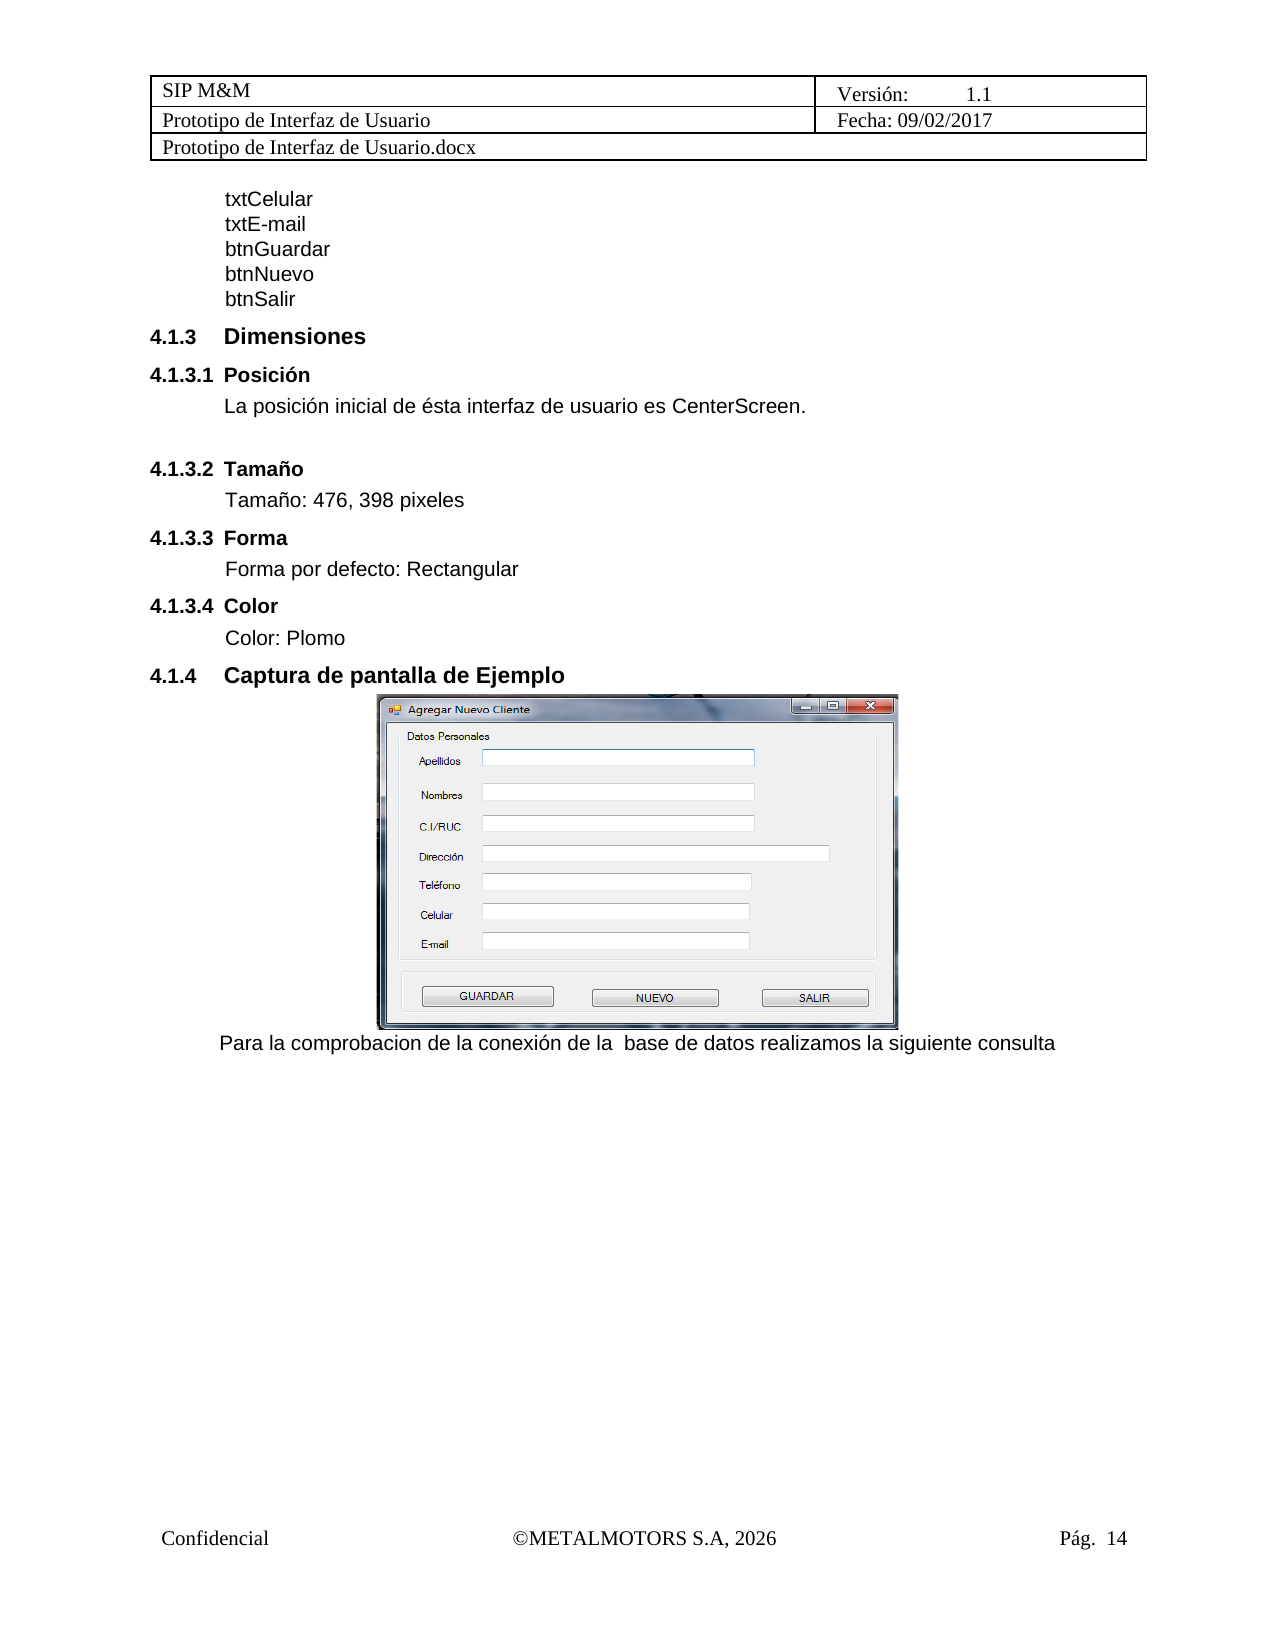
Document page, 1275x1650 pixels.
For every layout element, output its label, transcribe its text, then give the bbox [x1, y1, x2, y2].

text txtE-mail [225, 210, 1125, 235]
text Tamaño: 476, 398 pixeles [150, 487, 1125, 512]
text txtCelular [225, 185, 1125, 210]
text btnSalir [225, 285, 1125, 310]
subtitle Tamaño [150, 456, 1125, 481]
picture [376, 694, 899, 1030]
subtitle Posición [150, 362, 1125, 387]
subtitle Color [150, 593, 1125, 618]
text La posición inicial de ésta interfaz de usuario es CenterScreen. [150, 393, 1125, 418]
subtitle Dimensiones [150, 323, 1125, 349]
text Forma por defecto: Rectangular [225, 556, 1125, 581]
text Para la comprobacion de la conexión de la base de datos realizamos la siguiente consulta [150, 1030, 1125, 1055]
subtitle Forma [150, 524, 1125, 549]
subtitle Captura de pantalla de Ejemplo [150, 662, 1125, 688]
text Color: Plomo [150, 624, 1125, 649]
text btnNuevo [225, 260, 1125, 285]
text btnGuardar [225, 235, 1125, 260]
